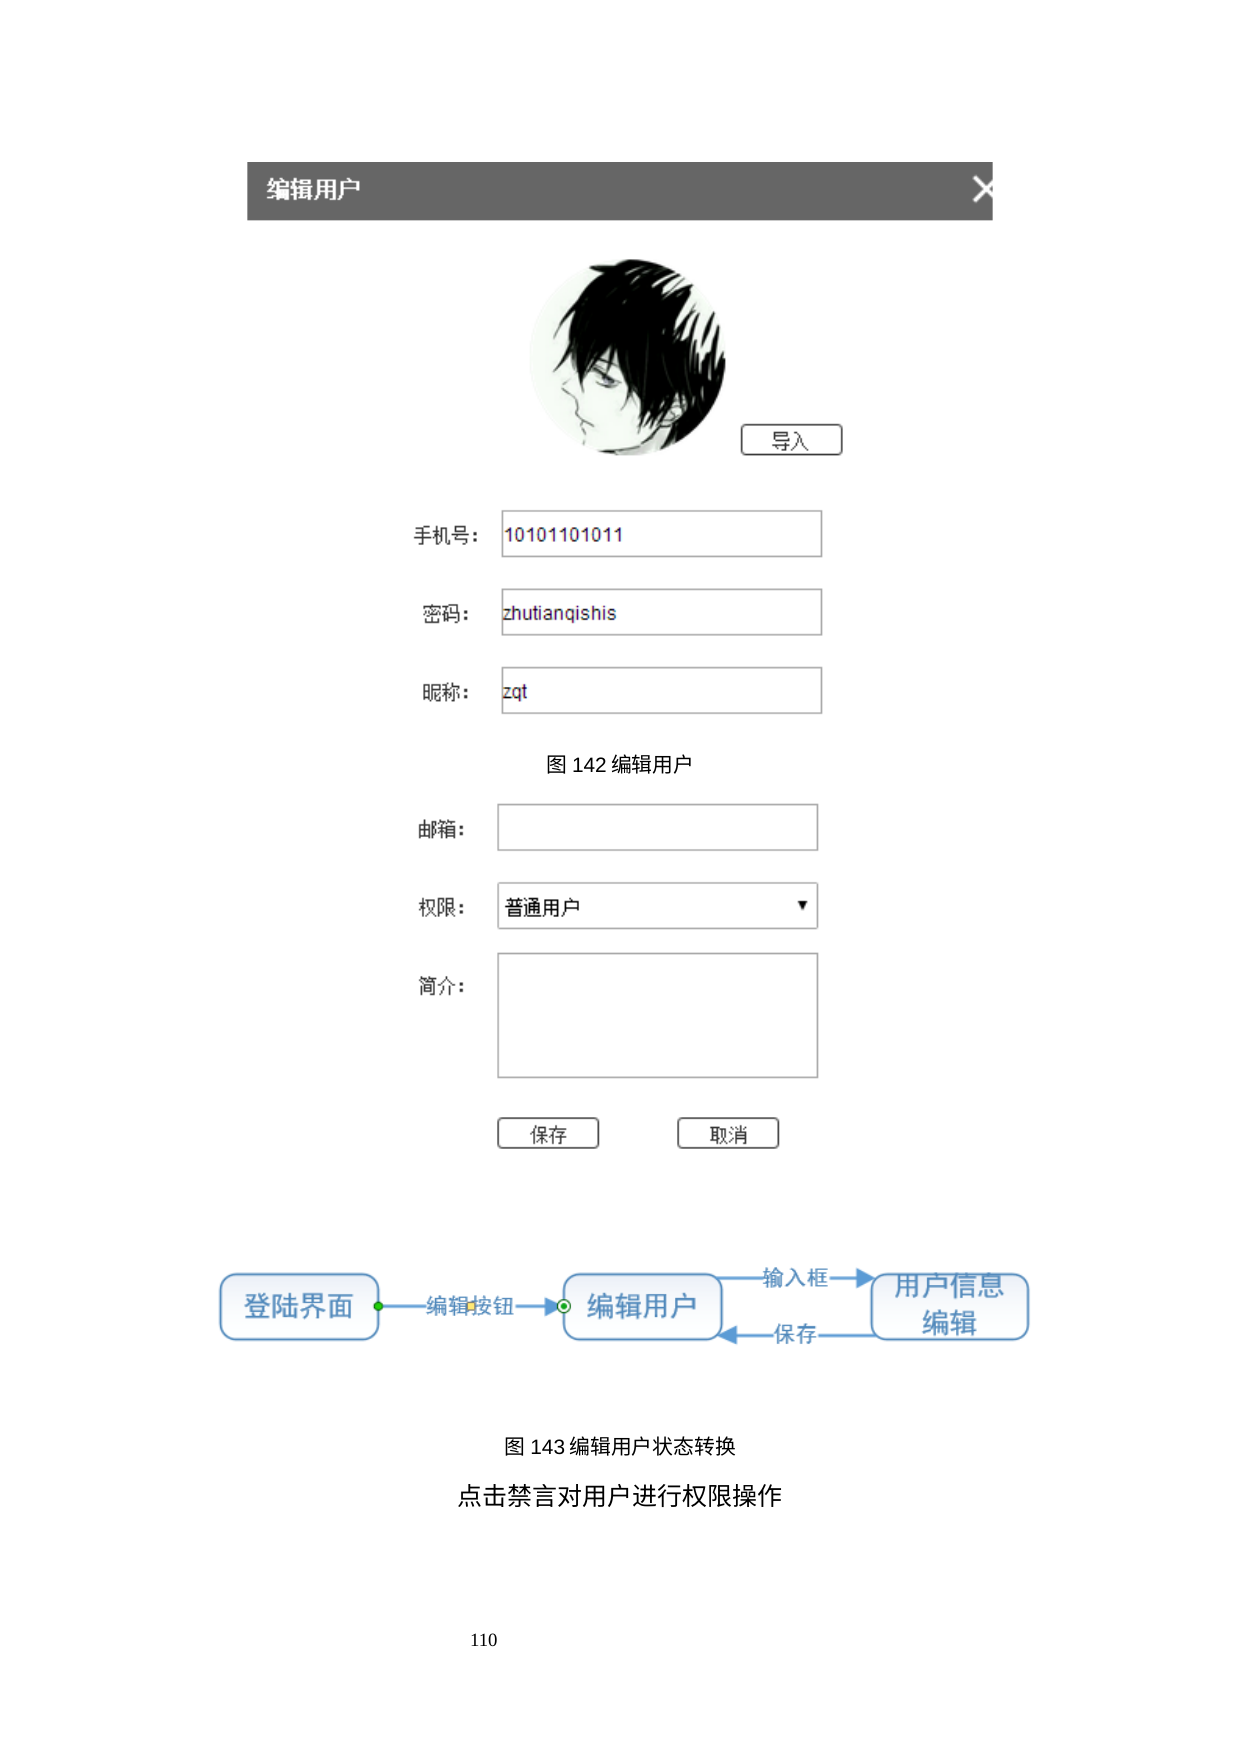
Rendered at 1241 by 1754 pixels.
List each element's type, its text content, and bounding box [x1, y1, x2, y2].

text 图 142编辑用户 [187, 747, 1053, 779]
text 图 143编辑用户状态转换 [187, 1429, 1053, 1462]
text 点击禁言对用户进行权限操作 [187, 1462, 1053, 1527]
picture [187, 1202, 1053, 1413]
picture [247, 162, 993, 733]
picture [363, 779, 878, 1196]
